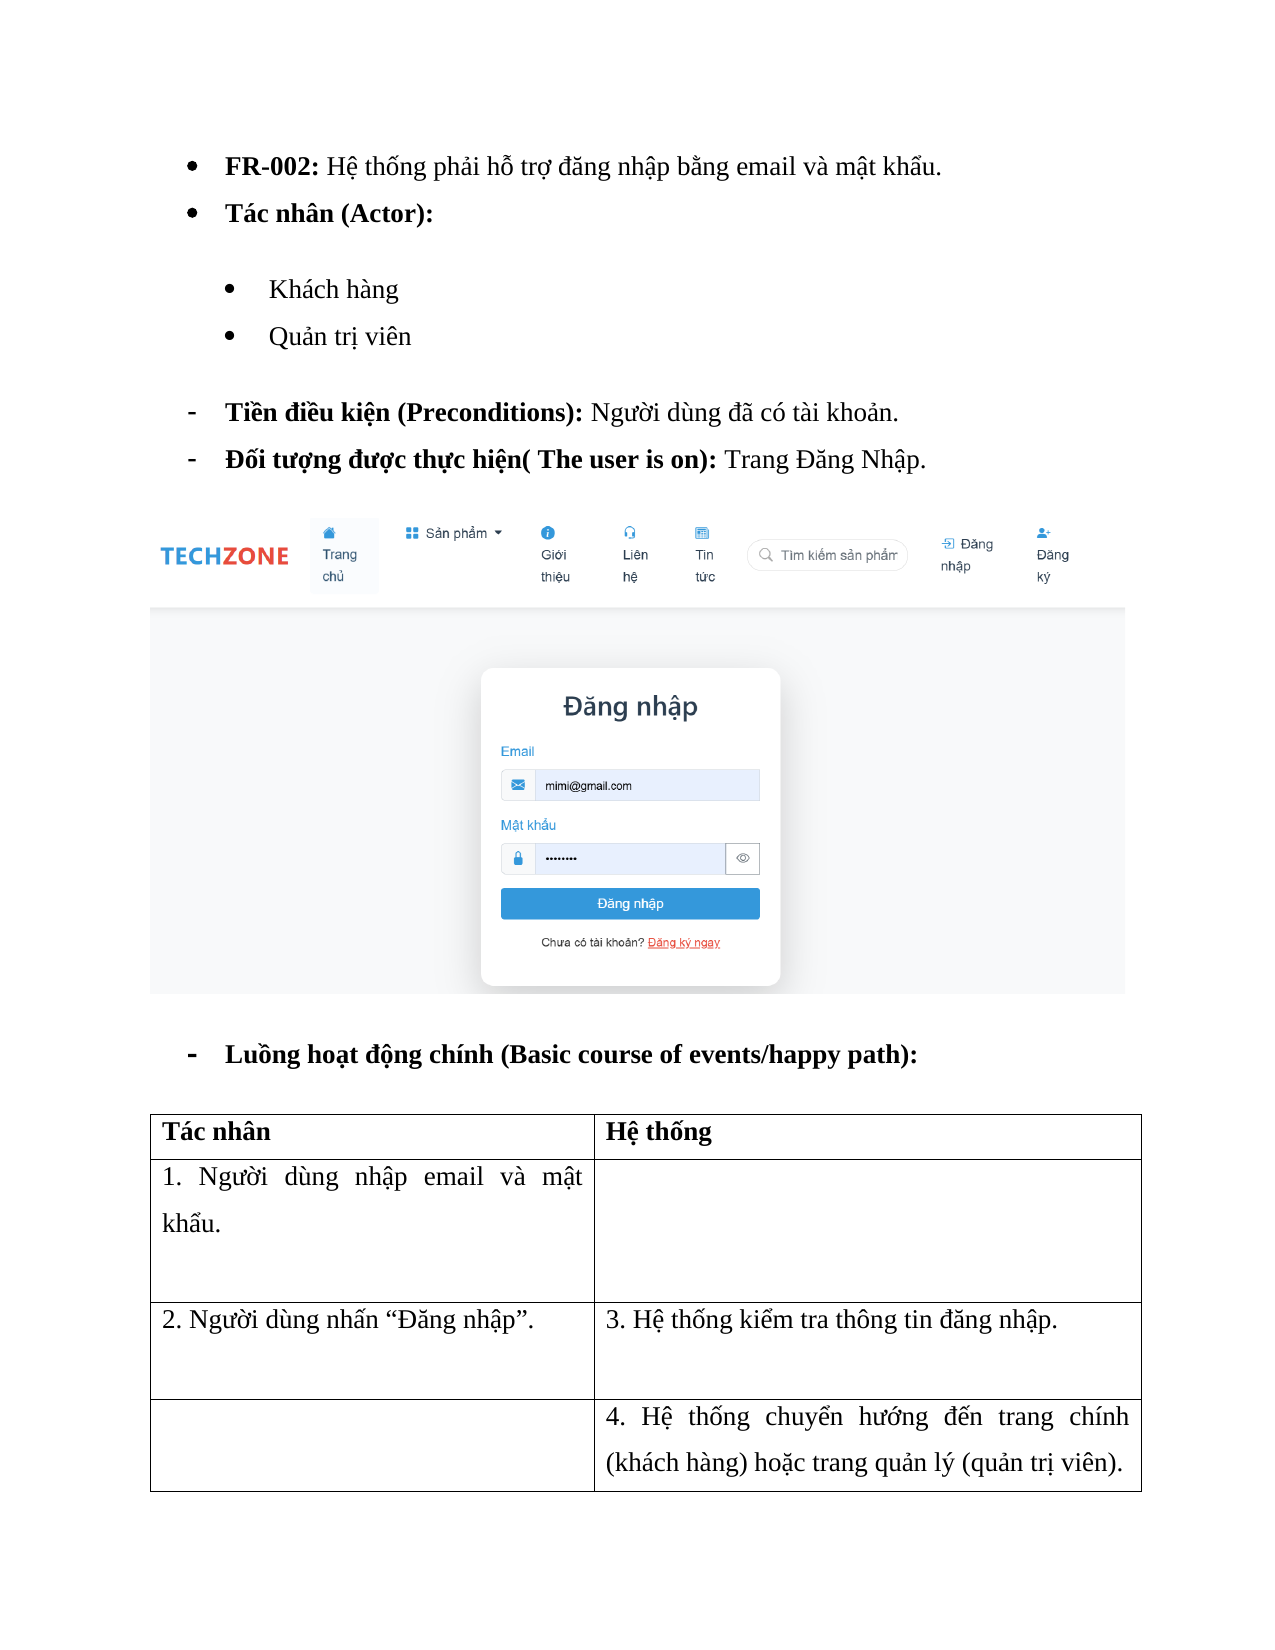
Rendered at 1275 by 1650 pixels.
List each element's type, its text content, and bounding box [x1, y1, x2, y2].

list Luồng hoạt động chính (Basic course of events/happy path): [187, 1038, 1125, 1069]
table_cell 1. Người dùng nhập email và mật khẩu. [151, 1160, 594, 1302]
table_cell [595, 1160, 1141, 1302]
list FR-002: Hệ thống phải hỗ trợ đăng nhập bằng email và mật khẩu. [187, 150, 1125, 181]
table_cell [595, 1400, 1141, 1491]
table_cell [151, 1400, 594, 1491]
table_header Hệ thống [595, 1115, 1141, 1159]
table_cell 3. Hệ thống kiểm tra thông tin đăng nhập. [595, 1303, 1141, 1398]
list Khách hàng [225, 273, 1125, 304]
picture [150, 518, 1125, 994]
list Tác nhân (Actor): [187, 197, 1125, 228]
list Đối tượng được thực hiện( The user is on): Trang Đăng Nhập. [187, 443, 1125, 474]
table_header Tác nhân [151, 1115, 594, 1159]
list Tiền điều kiện (Preconditions): Người dùng đã có tài khoản. [187, 396, 1125, 427]
list Quản trị viên [225, 320, 1125, 351]
table_cell 2. Người dùng nhấn “Đăng nhập”. [151, 1303, 594, 1398]
